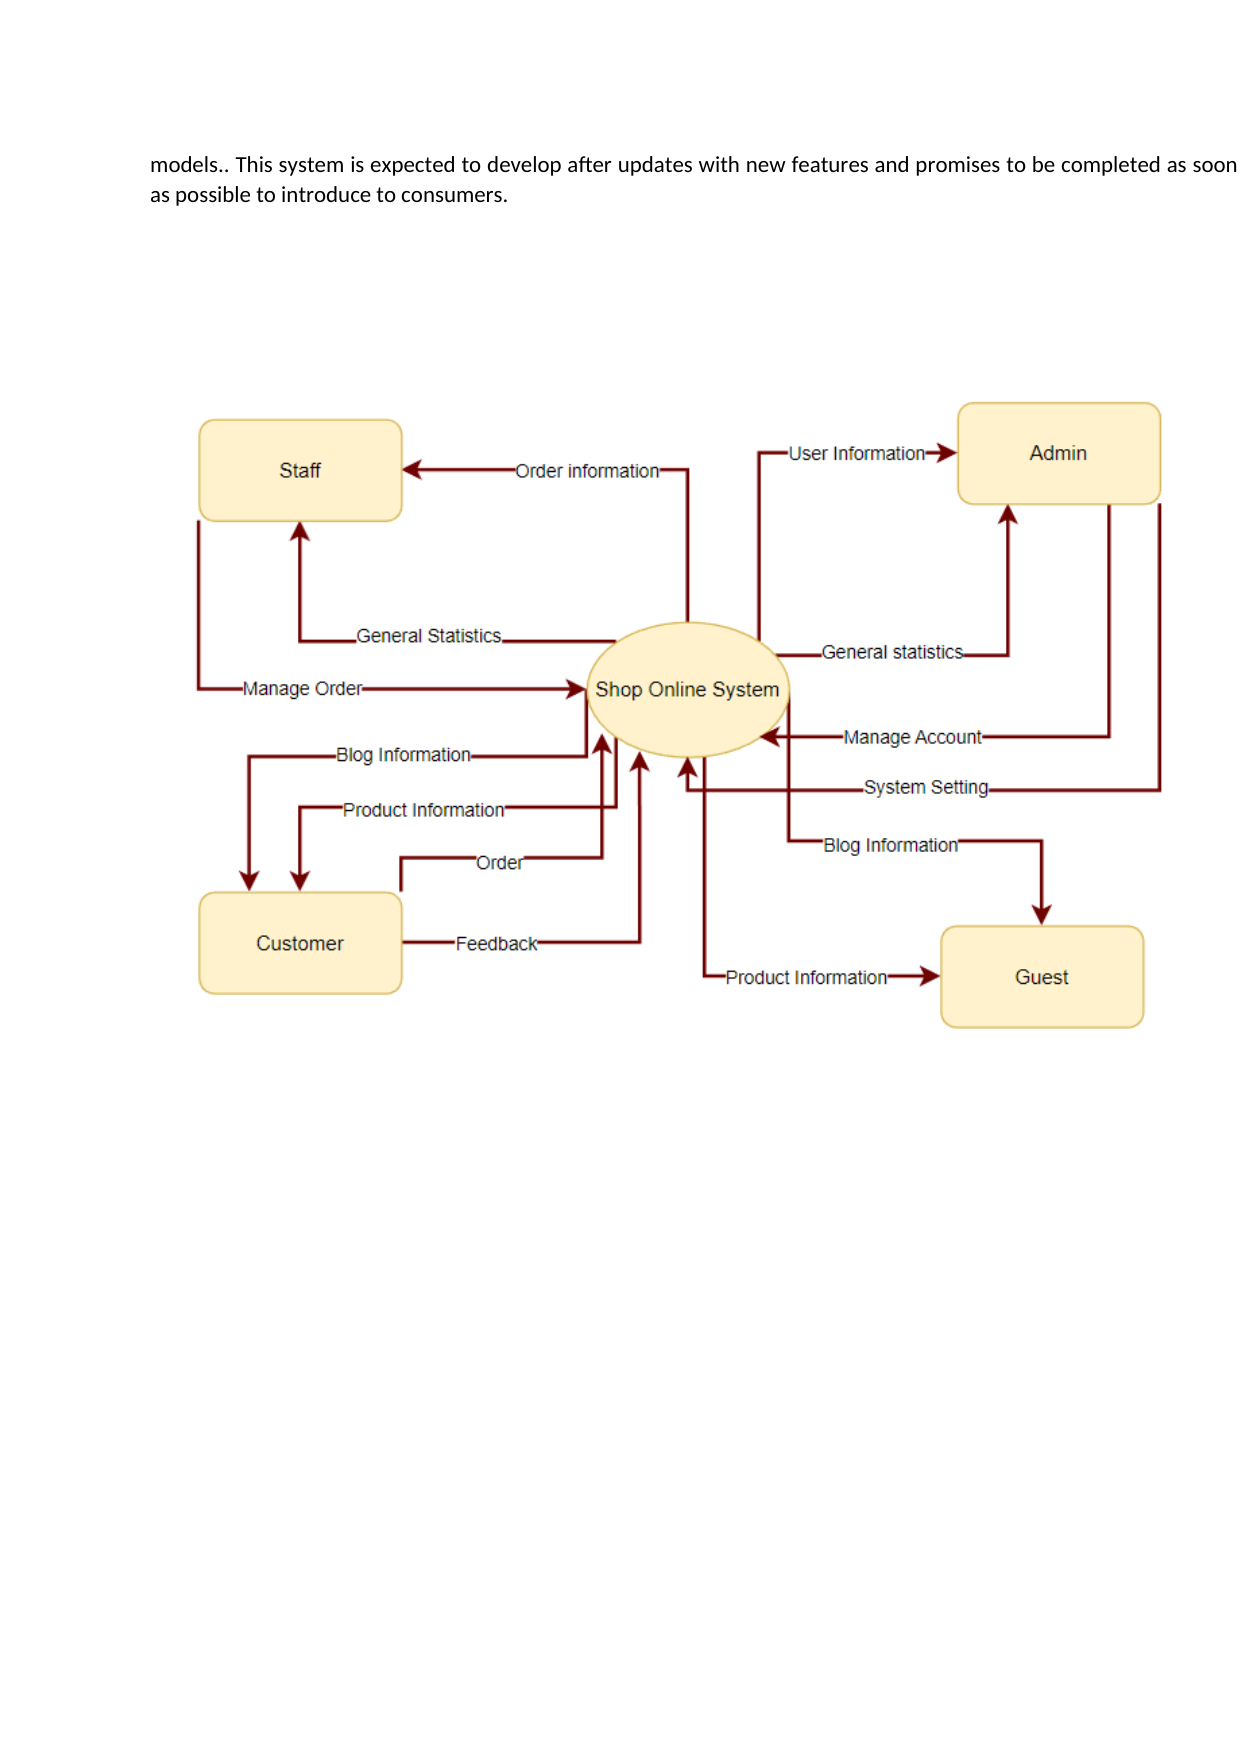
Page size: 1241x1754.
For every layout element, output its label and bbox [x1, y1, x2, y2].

text [150, 150, 1240, 208]
picture [150, 367, 1241, 1091]
